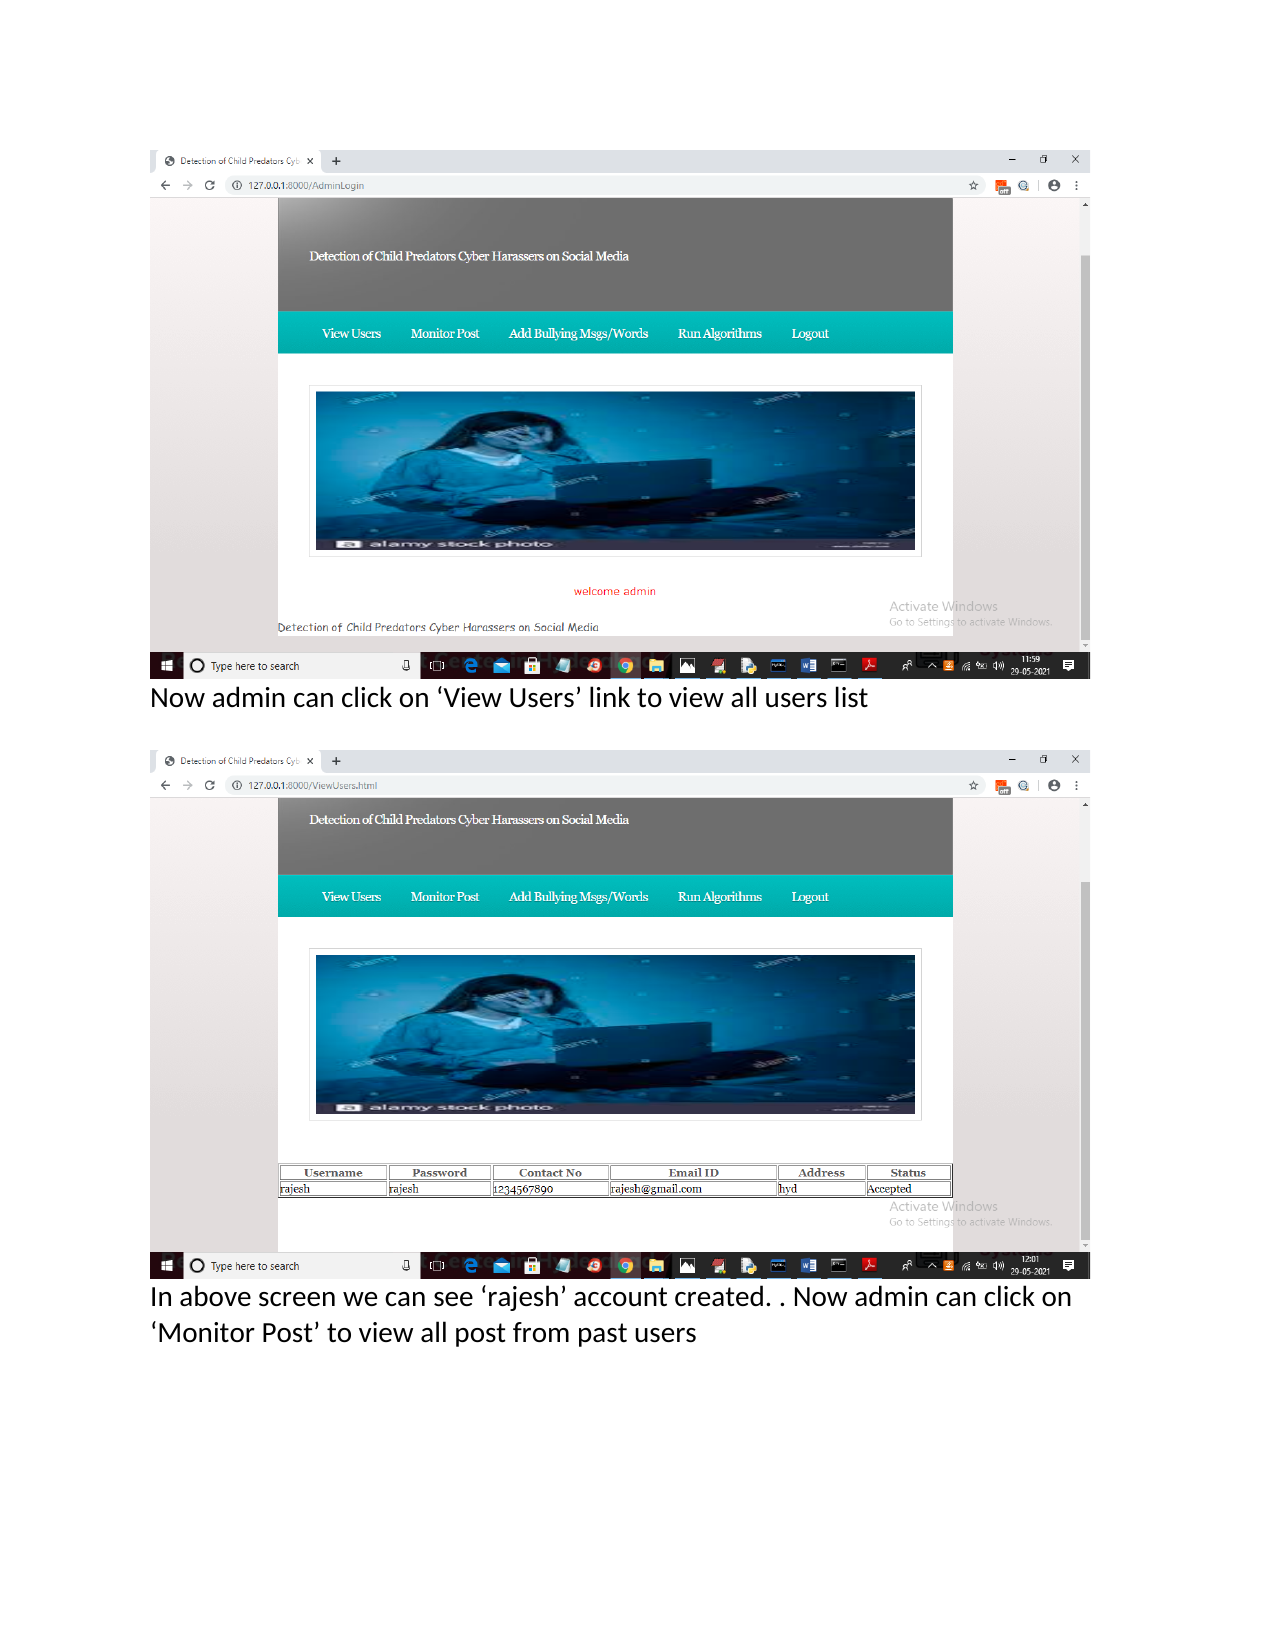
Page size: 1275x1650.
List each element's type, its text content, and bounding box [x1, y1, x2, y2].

text In above screen we can see ‘rajesh’ account created. . Now admin can click on ‘Monitor Post’ to view all post from past users [150, 1278, 1125, 1350]
picture [150, 750, 1091, 1279]
text Now admin can click on ‘View Users’ link to view all users list [150, 679, 1125, 714]
picture [150, 150, 1091, 679]
